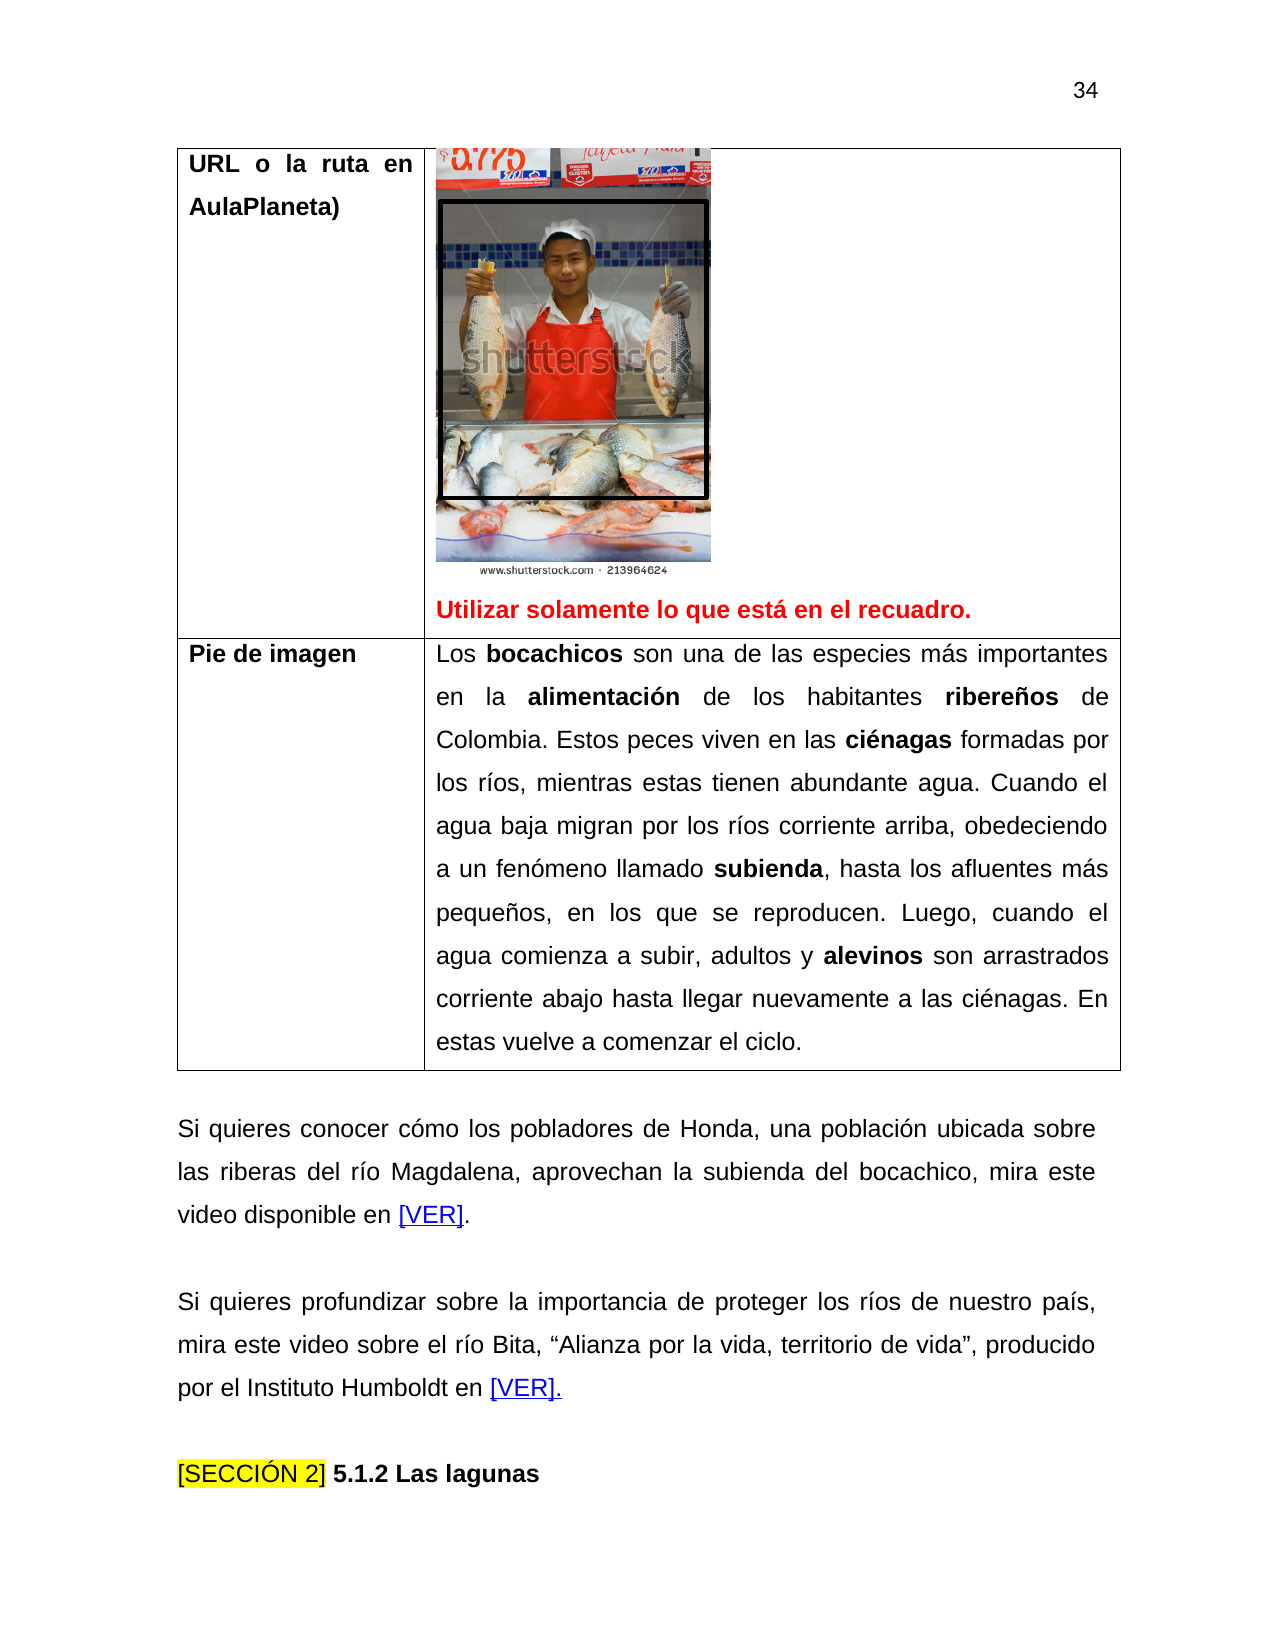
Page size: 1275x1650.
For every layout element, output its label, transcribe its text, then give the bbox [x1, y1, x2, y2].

text Si quieres conocer cómo los pobladores de Honda, una población ubicada sobre las riberas del río Magdalena, aprovechan la subienda del bocachico, mira este video disponible en [VER]. [177, 1114, 1098, 1229]
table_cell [425, 149, 1120, 638]
text [SECCIÓN 2] 5.1.2 Las lagunas [326, 1459, 1098, 1488]
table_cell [178, 149, 424, 638]
picture [435, 148, 711, 580]
table_cell Los bocachicos son una de las especies más importantes en la alimentación de los habitantes ribereños de Colombia. Estos peces viven en las ciénagas formadas por los ríos, mientras estas tienen abundante agua. Cuando el agua baja migran por los ríos corriente arriba, obedeciendo a un fenómeno llamado subienda, hasta los afluentes más pequeños, en los que se reproducen. Luego, cuando el agua comienza a subir, adultos y alevinos son arrastrados corriente abajo hasta llegar nuevamente a las ciénagas. En estas vuelve a comenzar el ciclo. [425, 639, 1120, 1070]
table_cell Pie de imagen [178, 639, 424, 1070]
text Si quieres profundizar sobre la importancia de proteger los ríos de nuestro país, mira este video sobre el río Bita, “Alianza por la vida, territorio de vida”, producido por el Instituto Humboldt en [VER]. [177, 1287, 1098, 1402]
